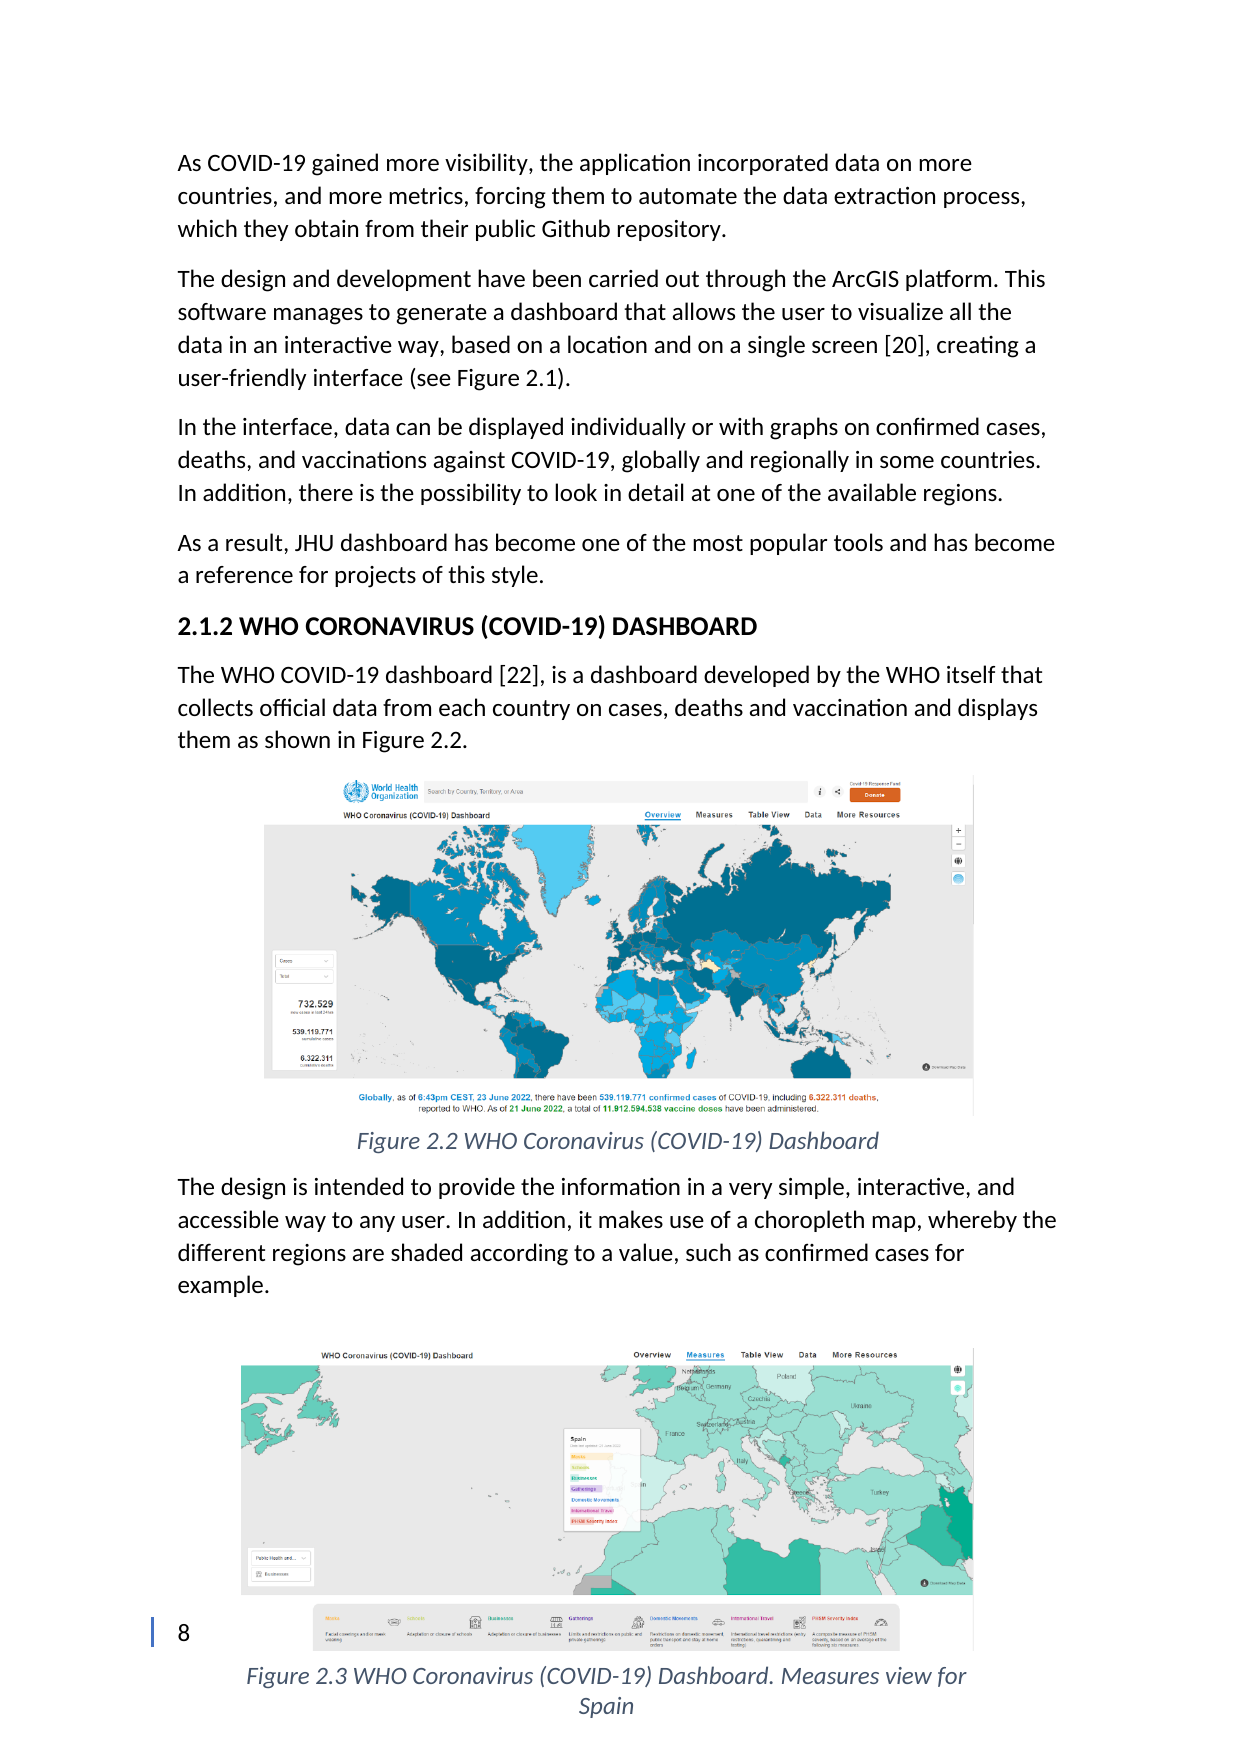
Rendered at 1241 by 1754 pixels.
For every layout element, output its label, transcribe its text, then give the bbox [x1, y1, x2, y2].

picture [264, 775, 974, 1116]
text The WHO COVID-19 dashboard [22], is a dashboard developed by the WHO itself that collects official data from each country on cases, deaths and vaccination and displays them as shown in Figure 2.2. [177, 659, 1063, 755]
picture [241, 1348, 974, 1651]
text As COVID-19 gained more visibility, the application incorporated data on more countries, and more metrics, forcing them to automate the data extraction process, which they obtain from their public Github repository. [177, 148, 1063, 244]
text The design is intended to provide the information in a very simple, interactive, and accessible way to any user. In addition, it makes use of a choropleth map, whereby the different regions are shaded according to a value, such as confirmed cases for example. [177, 1171, 1063, 1300]
text As a result, JHU dashboard has become one of the most popular tools and has become a reference for projects of this style. [177, 527, 1063, 590]
text In the interface, data can be displayed individually or with graphs on confirmed cases, deaths, and vaccinations against COVID-19, globally and regionally in some countries. In addition, there is the possibility to look in detail at one of the available regions. [177, 411, 1063, 508]
subtitle 2.1.2 WHO CORONAVIRUS (COVID-19) DASHBOARD [177, 609, 1063, 642]
text The design and development have been carried out through the ArcGIS platform. This software manages to generate a dashboard that allows the user to visualize all the data in an interactive way, based on a location and on a single screen [20], creating a user-friendly interface (see Figure 2.1). [177, 263, 1063, 392]
